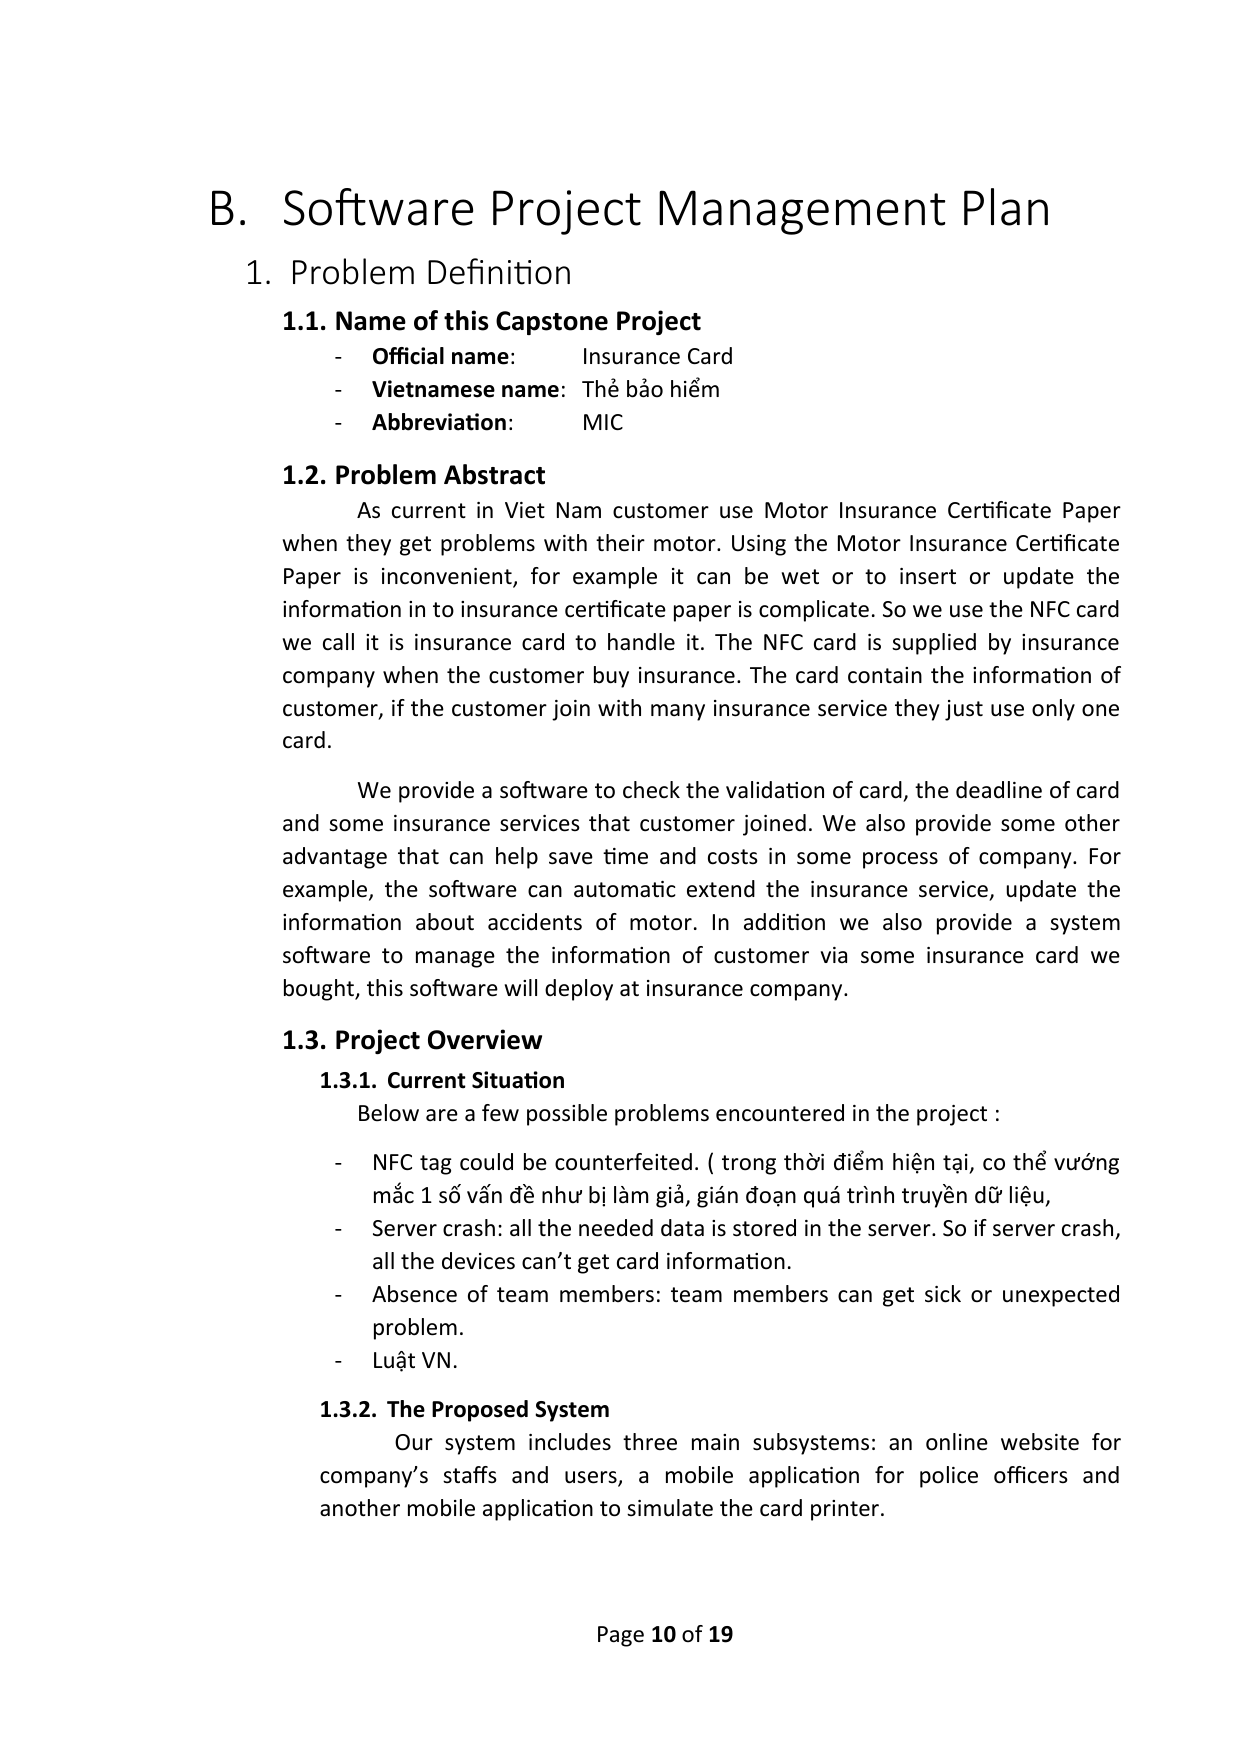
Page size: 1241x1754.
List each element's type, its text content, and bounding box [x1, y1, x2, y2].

text Below are a few possible problems encountered in the project : [207, 1097, 1122, 1127]
subtitle The Proposed System [319, 1393, 1122, 1424]
list NFC tag could be counterfeited. ( trong thời điểm hiện tại, co thể vướng mắc 1 số vấn đề như bị làm giả, gián đoạn quá trình truyền dữ liệu, [334, 1146, 1122, 1210]
subtitle Software Project Management Plan [207, 173, 1122, 239]
list Absence of team members: team members can get sick or unexpected problem. [334, 1278, 1122, 1341]
subtitle Project Overview [282, 1021, 1122, 1057]
subtitle Problem Abstract [282, 456, 1122, 491]
text Our system includes three main subsystems: an online website for company’s staffs and users, a mobile application for police officers and another mobile application to simulate the card printer. [319, 1426, 1122, 1523]
text We provide a software to check the validation of card, the deadline of card and some insurance services that customer joined. We also provide some other advantage that can help save time and costs in some process of company. For example, the software can automatic extend the insurance service, update the information about accidents of motor. In addition we also provide a system software to manage the information of customer via some insurance card we bought, this software will deploy at insurance company. [282, 774, 1122, 1002]
subtitle Problem Definition [244, 248, 1122, 294]
list Server crash: all the needed data is stored in the server. So if server crash, all the devices can’t get card information. [334, 1212, 1122, 1276]
text As current in Viet Nam customer use Motor Insurance Certificate Paper when they get problems with their motor. Using the Motor Insurance Certificate Paper is inconvenient, for example it can be wet or to insert or update the information in to insurance certificate paper is complicate. So we use the NFC card we call it is insurance card to handle it. The NFC card is supplied by insurance company when the customer buy insurance. The card contain the information of customer, if the customer join with many insurance service they just use only one card. [282, 494, 1122, 755]
list Official name: Insurance Card [334, 340, 1122, 371]
list Abbreviation: MIC [334, 406, 1122, 437]
list Vietnamese name: Thẻ bảo hiểm [334, 373, 1122, 404]
subtitle Current Situation [319, 1064, 1122, 1094]
subtitle Name of this Capstone Project [282, 302, 1122, 337]
list Luật VN. [334, 1344, 1122, 1374]
